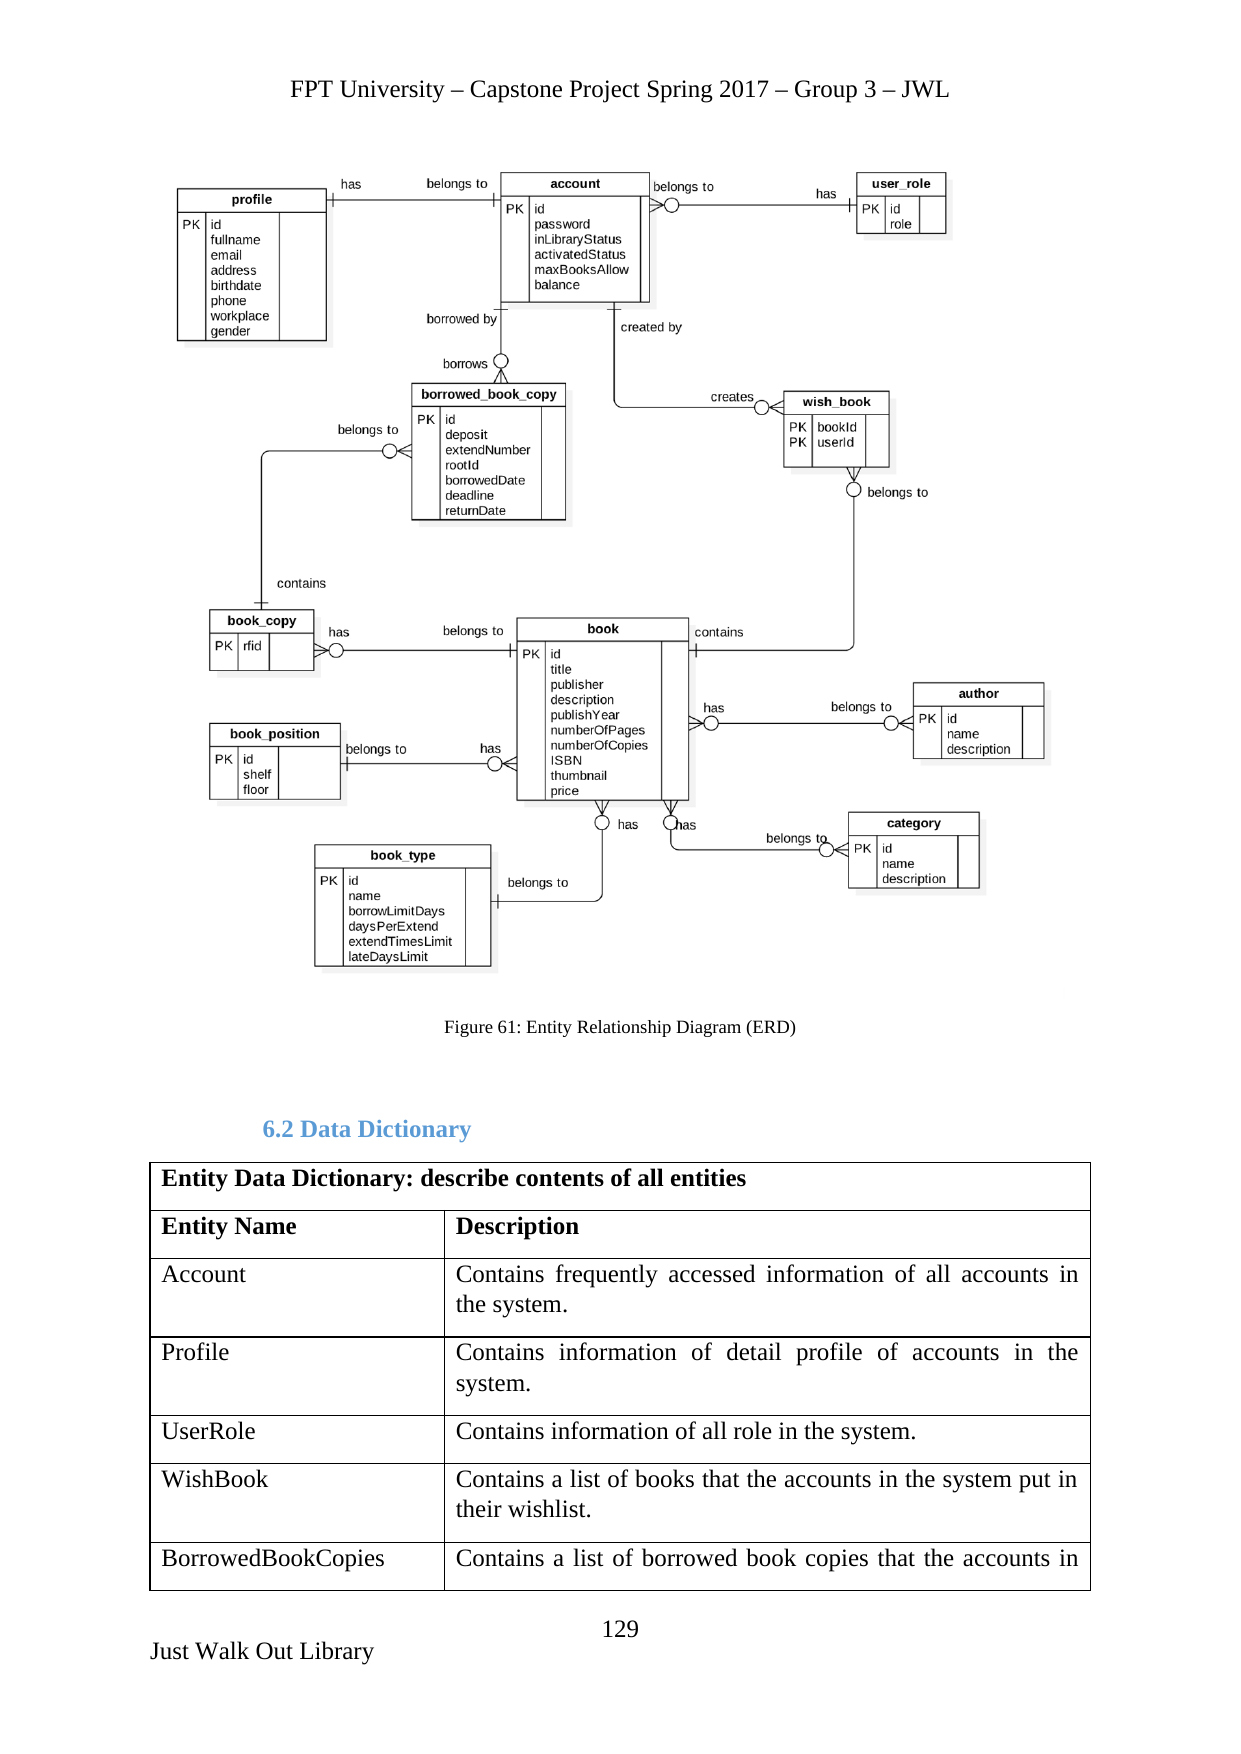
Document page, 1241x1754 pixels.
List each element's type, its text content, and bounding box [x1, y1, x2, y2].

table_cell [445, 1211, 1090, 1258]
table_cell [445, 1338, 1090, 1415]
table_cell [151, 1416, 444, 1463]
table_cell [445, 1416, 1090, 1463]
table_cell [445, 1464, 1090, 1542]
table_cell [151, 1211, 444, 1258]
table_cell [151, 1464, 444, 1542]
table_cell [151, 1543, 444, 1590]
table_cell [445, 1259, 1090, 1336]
picture [150, 150, 1065, 998]
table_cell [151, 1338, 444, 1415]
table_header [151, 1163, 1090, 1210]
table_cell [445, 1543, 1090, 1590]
subtitle Data Dictionary [262, 1114, 1090, 1143]
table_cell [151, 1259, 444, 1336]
